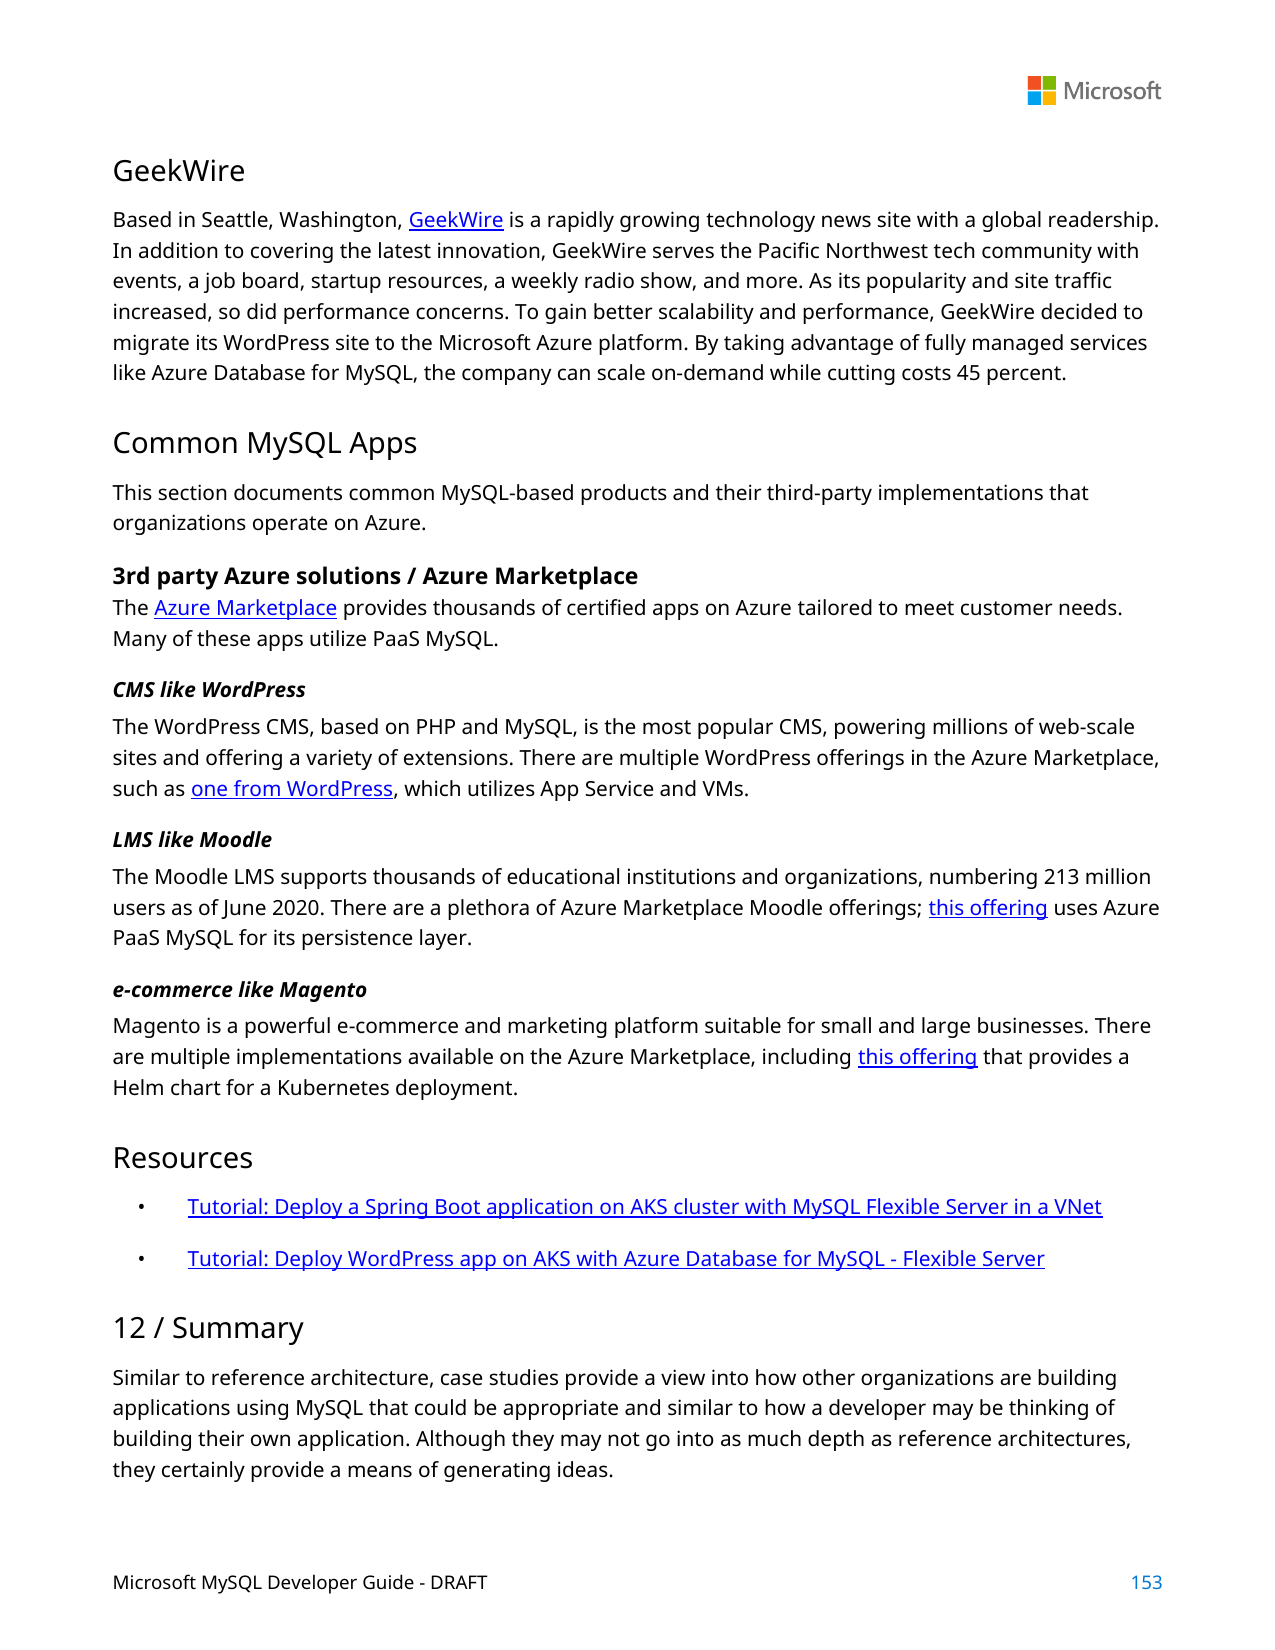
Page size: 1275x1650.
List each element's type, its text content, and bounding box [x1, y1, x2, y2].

text The WordPress CMS, based on PHP and MySQL, is the most popular CMS, powering millions of web-scale sites and offering a variety of extensions. There are multiple WordPress offerings in the Azure Marketplace, such as one from WordPress, which utilizes App Service and VMs. [112, 712, 1162, 802]
subtitle LMS like Moodle [112, 825, 1162, 854]
subtitle e-commerce like Magento [112, 975, 1162, 1003]
list Tutorial: Deploy a Spring Boot application on AKS cluster with MySQL Flexible Server in a VNet [137, 1192, 1162, 1221]
picture [1026, 75, 1163, 107]
list Tutorial: Deploy WordPress app on AKS with Azure Database for MySQL - Flexible Server [137, 1244, 1162, 1272]
subtitle GeekWire [112, 150, 1162, 190]
subtitle 3rd party Azure solutions / Azure Marketplace [112, 560, 1162, 591]
subtitle 12 / Summary [112, 1308, 1162, 1347]
subtitle Common MySQL Apps [112, 422, 1162, 462]
text Similar to reference architecture, case studies provide a view into how other organizations are building applications using MySQL that could be appropriate and similar to how a developer may be thinking of building their own application. Although they may not go into as much depth as reference architectures, they certainly provide a means of generating ideas. [112, 1363, 1162, 1483]
text The Azure Marketplace provides thousands of certified apps on Azure tailored to meet customer needs. Many of these apps utilize PaaS MySQL. [112, 593, 1162, 653]
subtitle CMS like WordPress [112, 676, 1162, 704]
subtitle Resources [112, 1137, 1162, 1177]
text Magento is a powerful e-commerce and marketing platform suitable for small and large businesses. There are multiple implementations available on the Azure Marketplace, including this offering that provides a Helm chart for a Kubernetes deployment. [112, 1012, 1162, 1101]
text This section documents common MySQL-based products and their third-party implementations that organizations operate on Azure. [112, 478, 1162, 537]
text Based in Seattle, Washington, GeekWire is a rapidly growing technology news site with a global readership. In addition to covering the latest innovation, GeekWire serves the Pacific Northwest tech community with events, a job board, startup resources, a weekly radio show, and more. As its popularity and site traffic increased, so did performance concerns. To gain better scalability and performance, GeekWire decided to migrate its WordPress site to the Microsoft Azure platform. By taking advantage of fully managed services like Azure Database for MySQL, the company can scale on-demand while cutting costs 45 percent. [112, 205, 1162, 387]
text The Moodle LMS supports thousands of educational institutions and organizations, numbering 213 million users as of June 2020. There are a plethora of Azure Marketplace Moodle offerings; this offering uses Azure PaaS MySQL for its persistence layer. [112, 862, 1162, 952]
